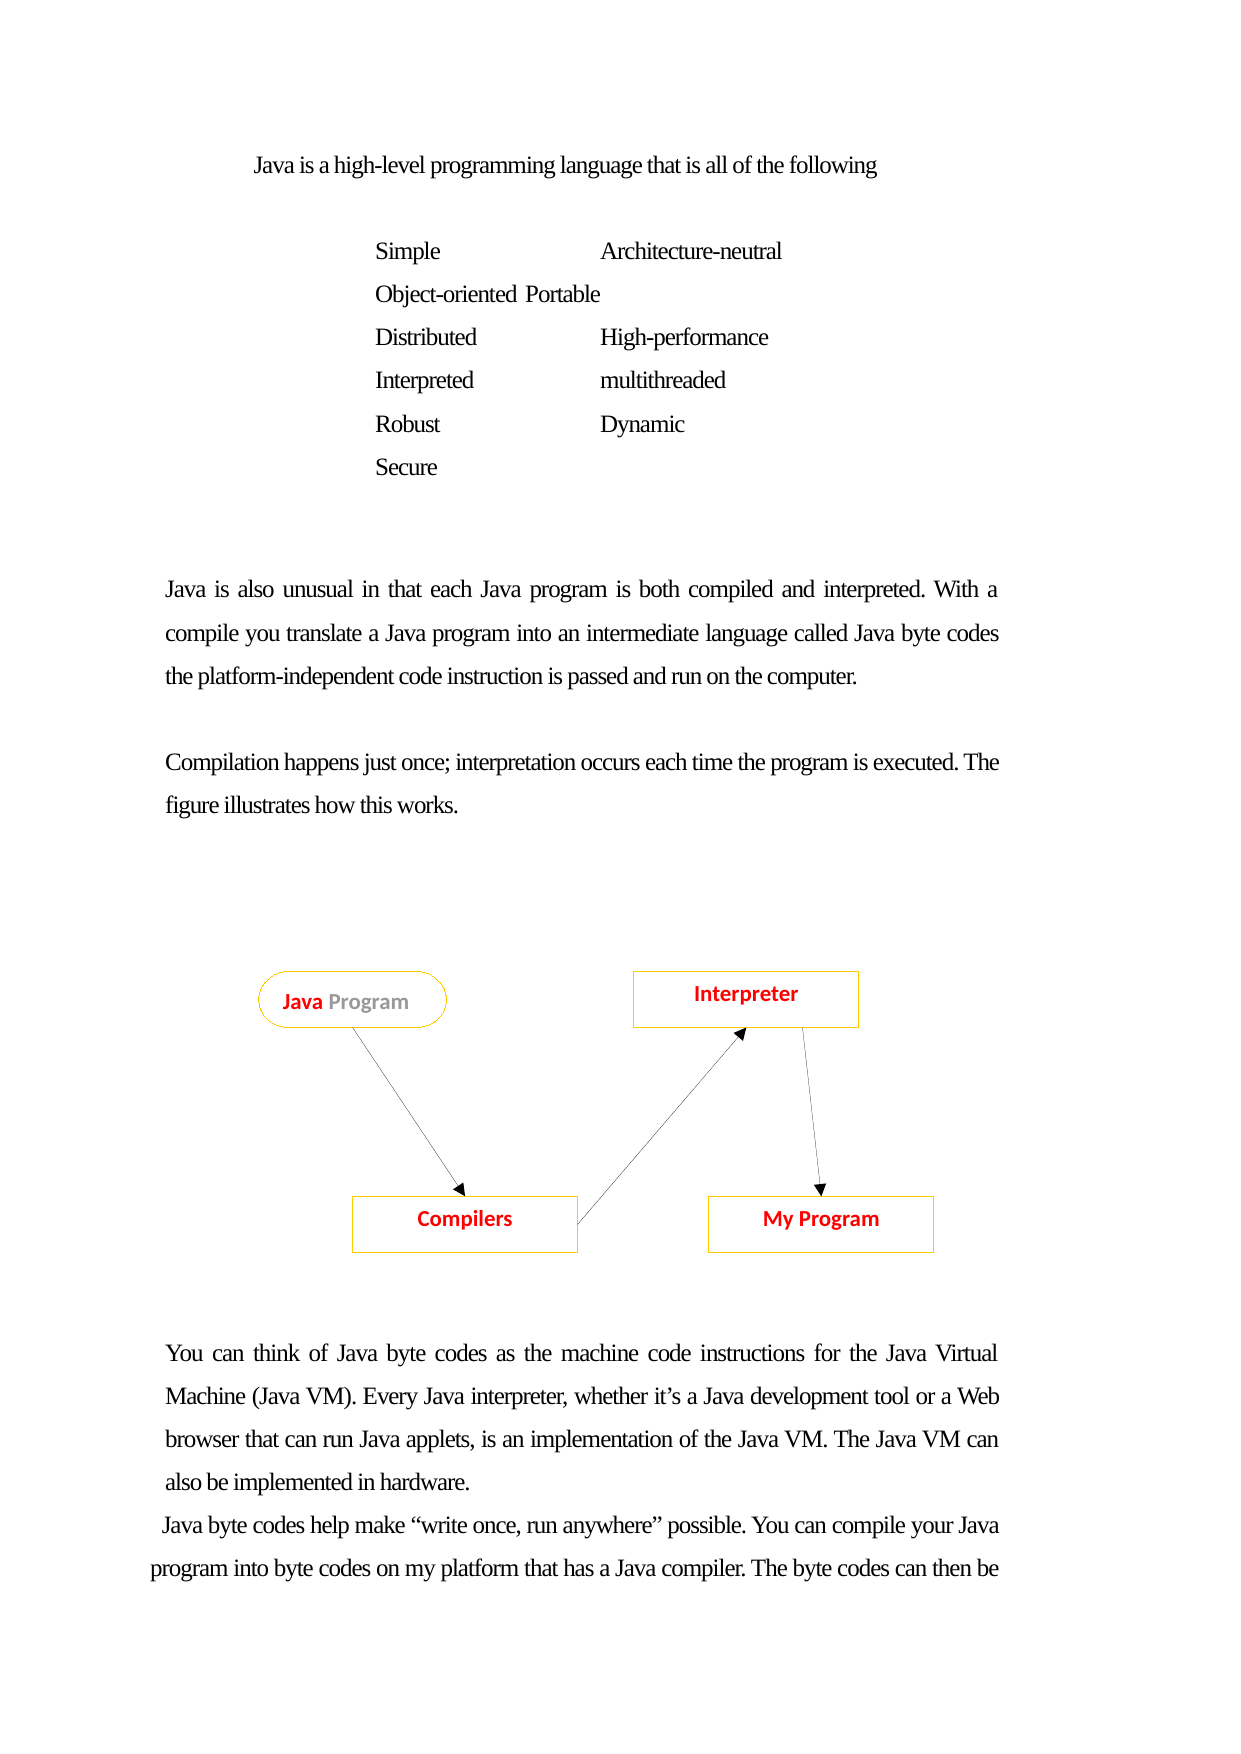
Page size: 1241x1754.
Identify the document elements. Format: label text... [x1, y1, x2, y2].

title Interpreted multithreaded [165, 366, 1000, 394]
title You can think of Java byte codes as the machine code instructions for the Java Virtual Machine (Java VM). Every Java interpreter, whether it’s a Java development tool or a Web browser that can run Java applets, is an implementation of the Java VM. The Java VM can also be implemented in hardware. [165, 1338, 1000, 1496]
title Java is a high-level programming language that is all of the following [165, 150, 1000, 179]
title Simple Architecture-neutral [165, 236, 1000, 265]
title Distributed High-performance [315, 322, 1000, 351]
title Object-oriented Portable [165, 279, 1000, 308]
title Secure [165, 452, 1000, 481]
title Robust Dynamic [165, 409, 1000, 437]
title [150, 1510, 1000, 1582]
title Java is also unusual in that each Java program is both compiled and interpreted. With a compile you translate a Java program into an intermediate language called Java byte codes the platform-independent code instruction is passed and run on the computer. [165, 574, 1000, 689]
title Compilation happens just once; interpretation occurs each time the program is executed. The figure illustrates how this works. [165, 747, 1000, 819]
